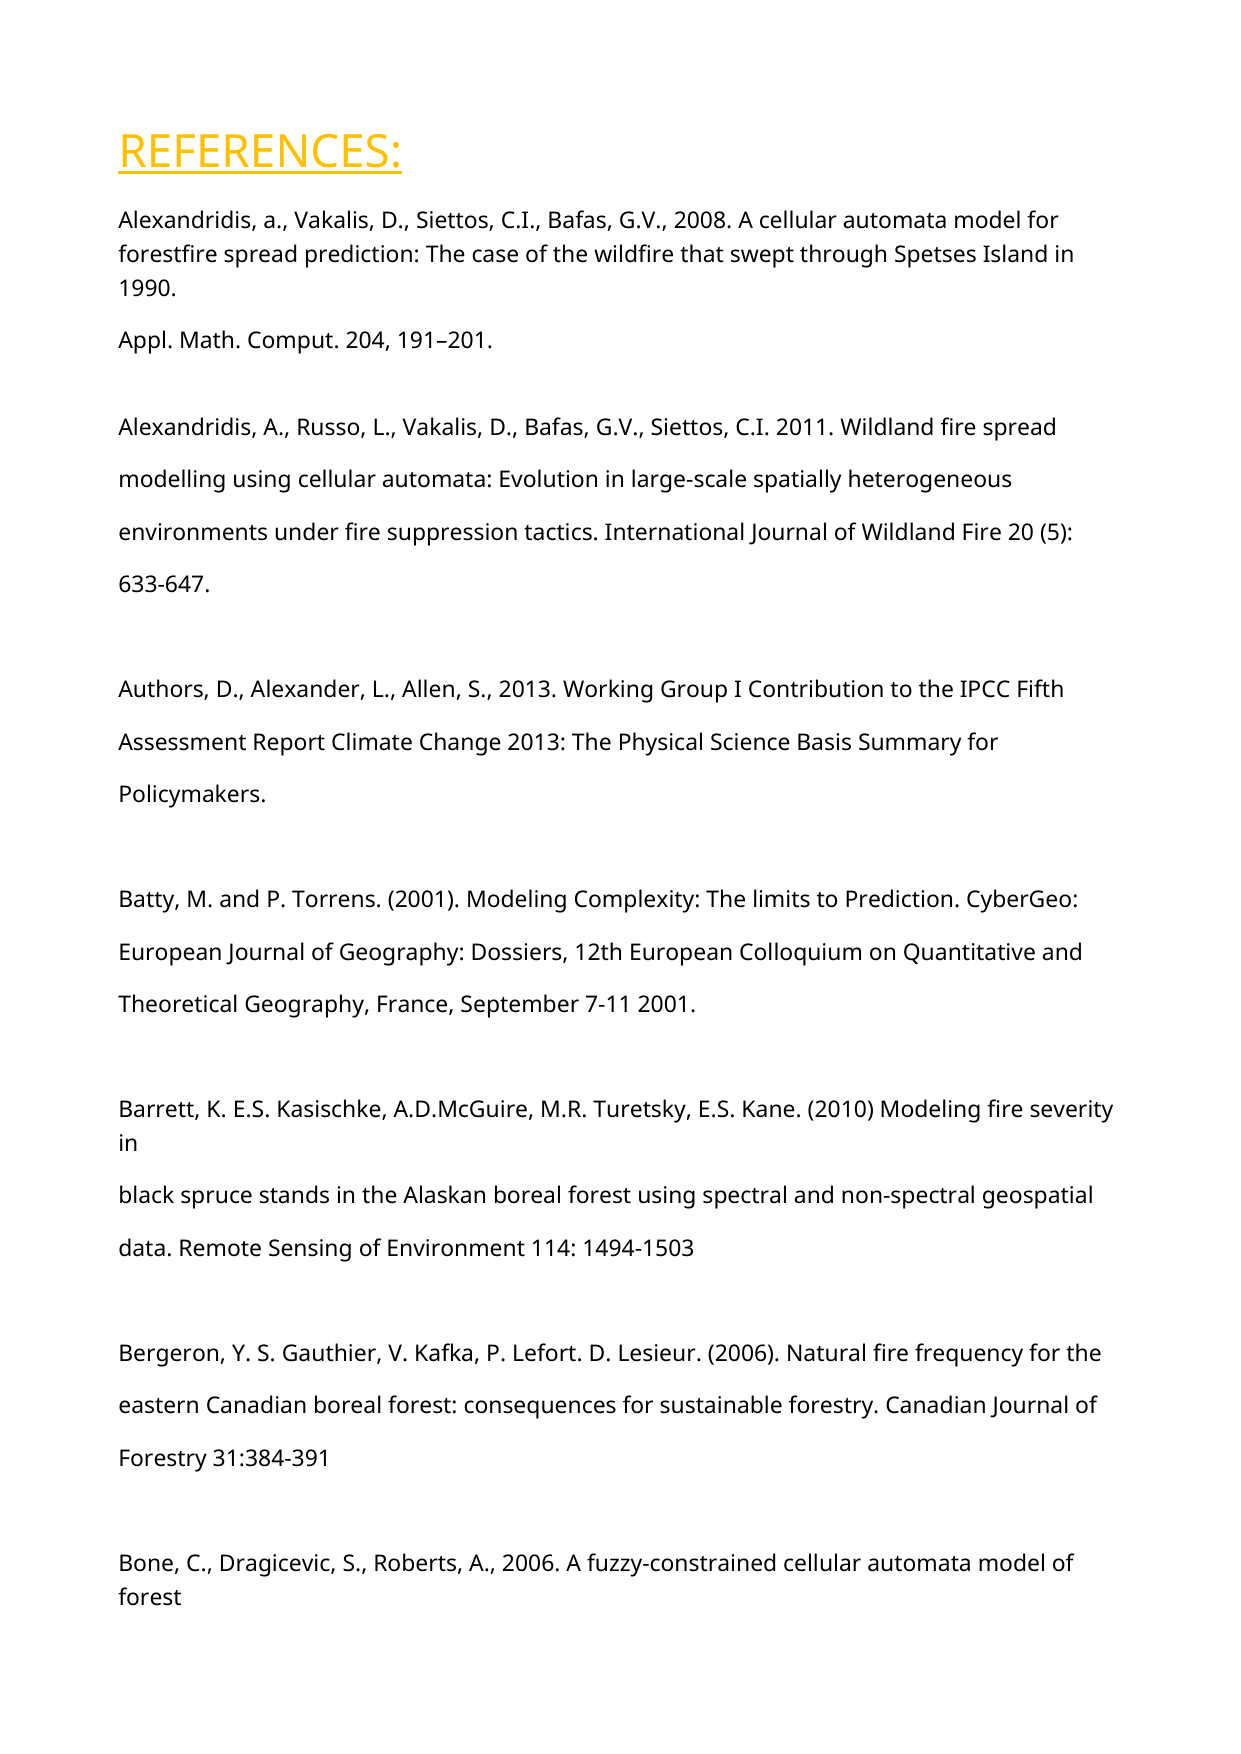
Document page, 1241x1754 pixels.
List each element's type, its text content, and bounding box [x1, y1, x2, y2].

text Bone, C., Dragicevic, S., Roberts, A., 2006. A fuzzy-constrained cellular automata model of forest [118, 1547, 1122, 1614]
text Appl. Math. Comput. 204, 191–201. [118, 324, 1122, 357]
text Forestry 31:384-391 [118, 1442, 1122, 1475]
text Policymakers. [118, 778, 1122, 811]
text black spruce stands in the Alaskan boreal forest using spectral and non-spectral geospatial [118, 1179, 1122, 1212]
text modelling using cellular automata: Evolution in large-scale spatially heterogeneous [118, 463, 1122, 496]
text environments under fire suppression tactics. International Journal of Wildland Fire 20 (5): [118, 515, 1122, 549]
text Alexandridis, A., Russo, L., Vakalis, D., Bafas, G.V., Siettos, C.I. 2011. Wildland fire spread [118, 377, 1122, 444]
text 633-647. [118, 568, 1122, 601]
text Authors, D., Alexander, L., Allen, S., 2013. Working Group I Contribution to the IPCC Fifth [118, 673, 1122, 706]
text Assessment Report Climate Change 2013: The Physical Science Basis Summary for [118, 725, 1122, 759]
text data. Remote Sensing of Environment 114: 1494-1503 [118, 1232, 1122, 1265]
text Batty, M. and P. Torrens. (2001). Modeling Complexity: The limits to Prediction. CyberGeo: [118, 883, 1122, 916]
text REFERENCES: [118, 118, 1122, 183]
text Bergeron, Y. S. Gauthier, V. Kafka, P. Lefort. D. Lesieur. (2006). Natural fire frequency for the [118, 1337, 1122, 1370]
text eastern Canadian boreal forest: consequences for sustainable forestry. Canadian Journal of [118, 1389, 1122, 1422]
text Theoretical Geography, France, September 7-11 2001. [118, 988, 1122, 1021]
text Barrett, K. E.S. Kasischke, A.D.McGuire, M.R. Turetsky, E.S. Kane. (2010) Modeling fire severity in [118, 1093, 1122, 1160]
text Alexandridis, a., Vakalis, D., Siettos, C.I., Bafas, G.V., 2008. A cellular automata model for forestfire spread prediction: The case of the wildfire that swept through Spetses Island in 1990. [118, 204, 1122, 305]
text European Journal of Geography: Dossiers, 12th European Colloquium on Quantitative and [118, 935, 1122, 969]
